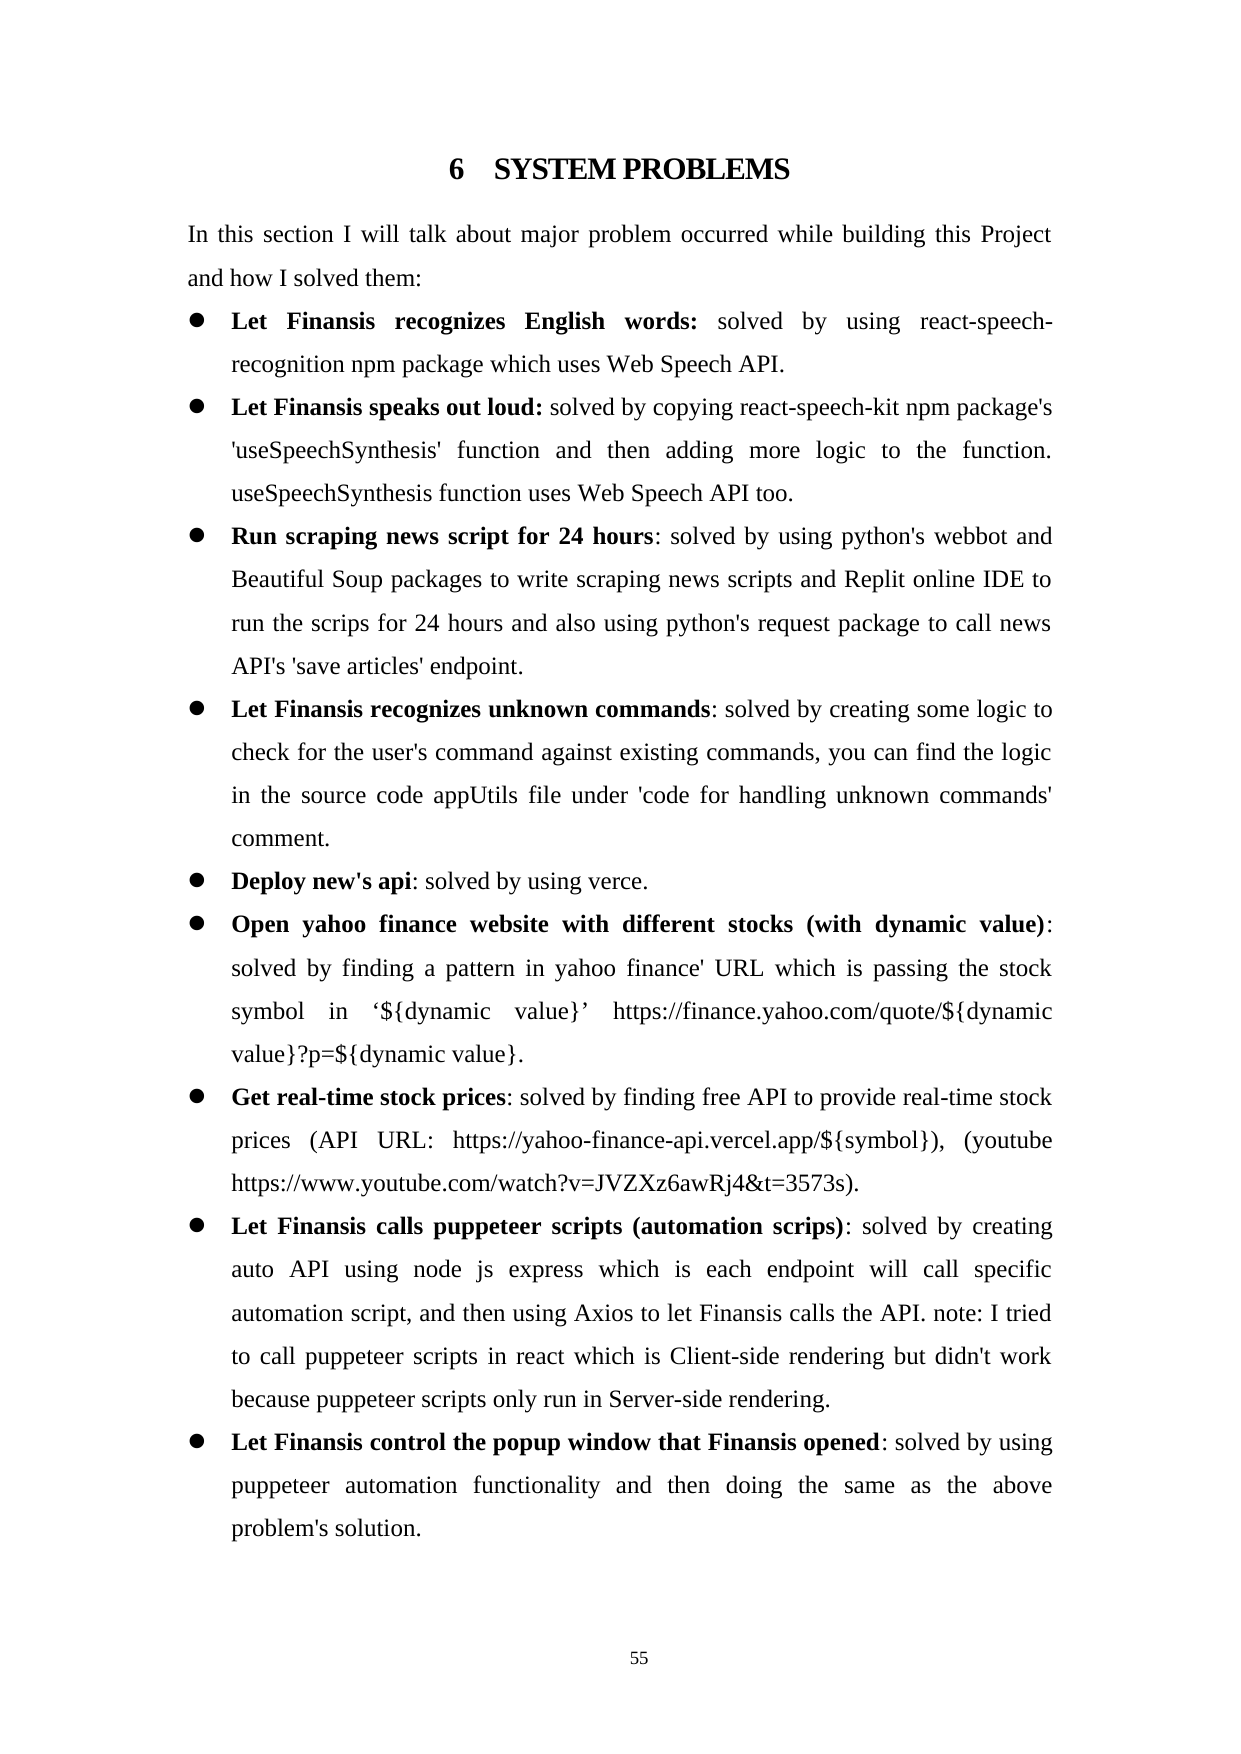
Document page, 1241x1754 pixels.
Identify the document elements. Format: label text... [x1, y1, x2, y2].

list Let Finansis control the popup window that Finansis opened: solved by using puppeteer automation functionality and then doing the same as the above problem's solution. [187, 1427, 1053, 1542]
subtitle SYSTEM PROBLEMS [187, 150, 1053, 186]
text In this section I will talk about major problem occurred while building this Project and how I solved them: [187, 219, 1053, 291]
list Let Finansis recognizes unknown commands: solved by creating some logic to check for the user's command against existing commands, you can find the logic in the source code appUtils file under 'code for handling unknown commands' comment. [187, 694, 1053, 852]
list Let Finansis calls puppeteer scripts (automation scrips): solved by creating auto API using node js express which is each endpoint will call specific automation script, and then using Axios to let Finansis calls the API. note: I tried to call puppeteer scripts in react which is Client-side rendering but didn't work because puppeteer scripts only run in Server-side rendering. [187, 1211, 1053, 1413]
list Deploy new's api: solved by using verce. [187, 866, 1053, 895]
list Get real-time stock prices: solved by finding free API to provide real-time stock prices (API URL: https://yahoo-finance-api.vercel.app/${symbol}), (youtube https://www.youtube.com/watch?v=JVZXz6awRj4&t=3573s). [187, 1082, 1053, 1197]
list Let Finansis recognizes English words: solved by using react-speech-recognition npm package which uses Web Speech API. [187, 306, 1053, 378]
list Run scraping news script for 24 hours: solved by using python's webbot and Beautiful Soup packages to write scraping news scripts and Replit online IDE to run the scrips for 24 hours and also using python's request package to call news API's 'save articles' endpoint. [187, 521, 1053, 679]
list Let Finansis speaks out loud: solved by copying react-speech-kit npm package's 'useSpeechSynthesis' function and then adding more logic to the function. useSpeechSynthesis function uses Web Speech API too. [187, 392, 1053, 507]
list Open yahoo finance website with different stocks (with dynamic value): solved by finding a pattern in yahoo finance' URL which is passing the stock symbol in ‘${dynamic value}’ https://finance.yahoo.com/quote/${dynamic value}?p=${dynamic value}. [187, 909, 1053, 1068]
